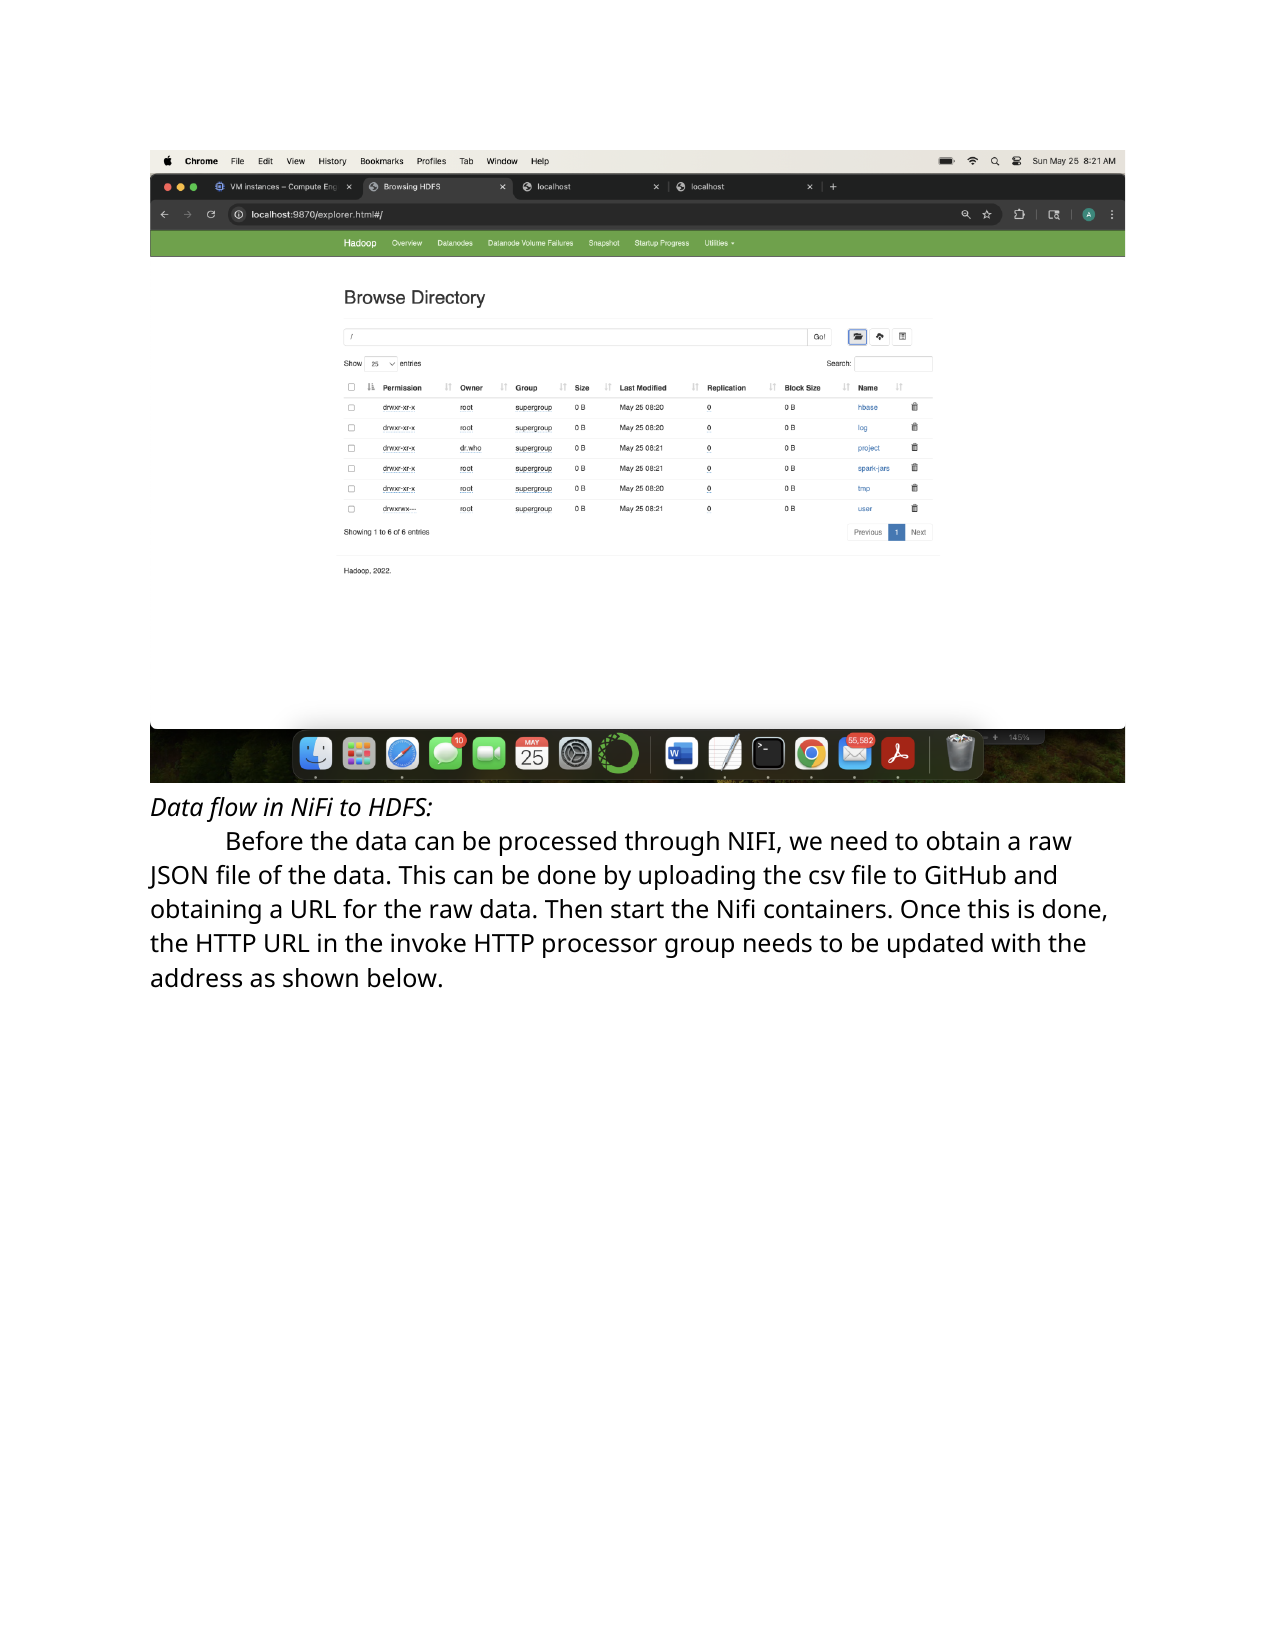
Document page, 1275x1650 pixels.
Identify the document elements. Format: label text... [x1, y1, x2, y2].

picture [150, 150, 1125, 783]
text Data flow in NiFi to HDFS: [150, 790, 1125, 824]
text Before the data can be processed through NIFI, we need to obtain a raw JSON file of the data. This can be done by uploading the csv file to GitHub and obtaining a URL for the raw data. Then start the Nifi containers. Once this is done, the HTTP URL in the invoke HTTP processor group needs to be updated with the address as shown below. [150, 824, 1125, 994]
